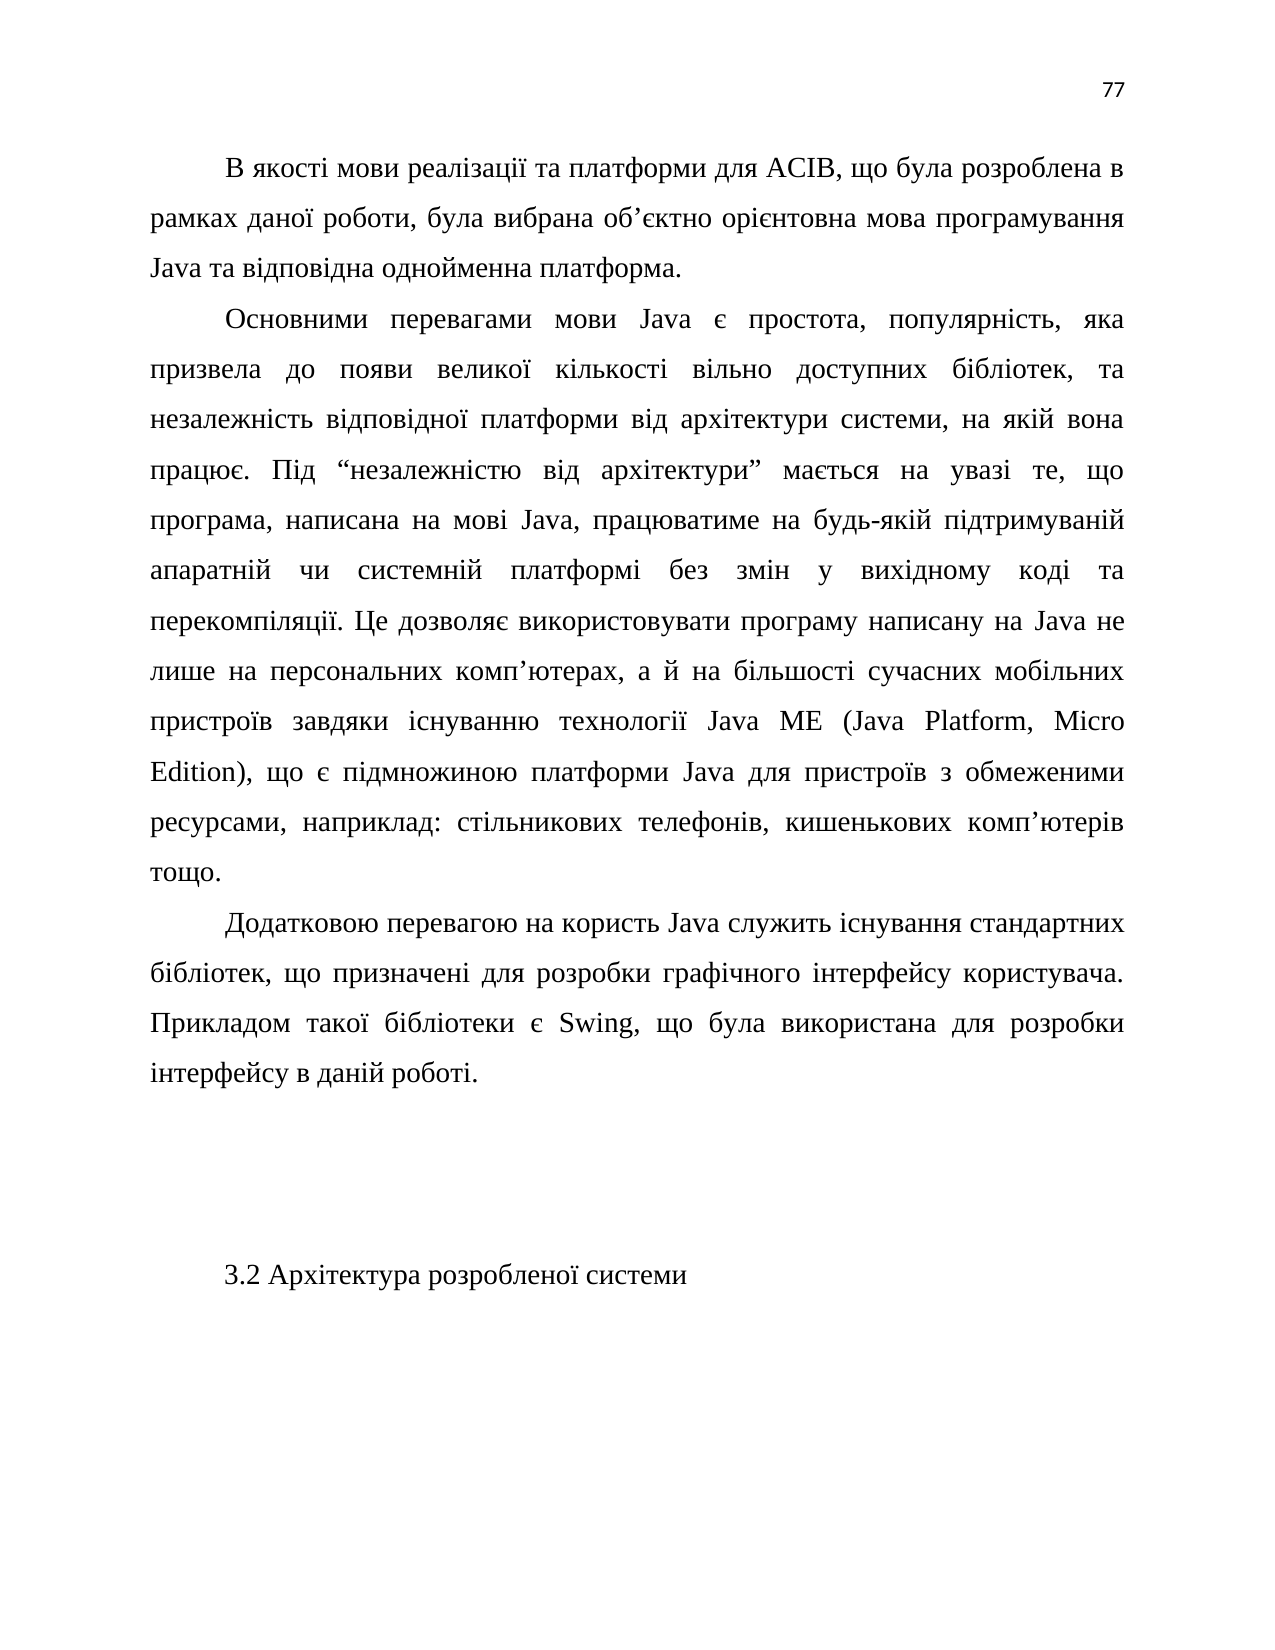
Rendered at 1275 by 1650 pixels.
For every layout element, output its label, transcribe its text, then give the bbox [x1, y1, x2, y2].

text В якості мови реалізації та платформи для АСІВ, що була розроблена в рамках даної роботи, була вибрана об’єктно орієнтовна мова програмування Java та відповідна однойменна платформа. [150, 150, 1125, 284]
text Додатковою перевагою на користь Java служить існування стандартних бібліотек, що призначені для розробки графічного інтерфейсу користувача. Прикладом такої бібліотеки є Swing, що була використана для розробки інтерфейсу в даній роботі. [150, 905, 1125, 1089]
text Основними перевагами мови Java є простота, популярність, яка призвела до появи великої кількості вільно доступних бібліотек, та незалежність відповідної платформи від архітектури системи, на якій вона працює. Під “незалежністю від архітектури” мається на увазі те, що програма, написана на мові Java, працюватиме на будь-якій підтримуваній апаратній чи системній платформі без змін у вихідному коді та перекомпіляції. Це дозволяє використовувати програму написану на Java не лише на персональних комп’ютерах, а й на більшості сучасних мобільних пристроїв завдяки існуванню технології Java ME (Java Platform, Micro Edition), що є підмножиною платформи Java для пристроїв з обмеженими ресурсами, наприклад: стільникових телефонів, кишенькових комп’ютерів тощо. [150, 301, 1125, 888]
subtitle 3.2 Архітектура розробленої системи [150, 1257, 1125, 1290]
